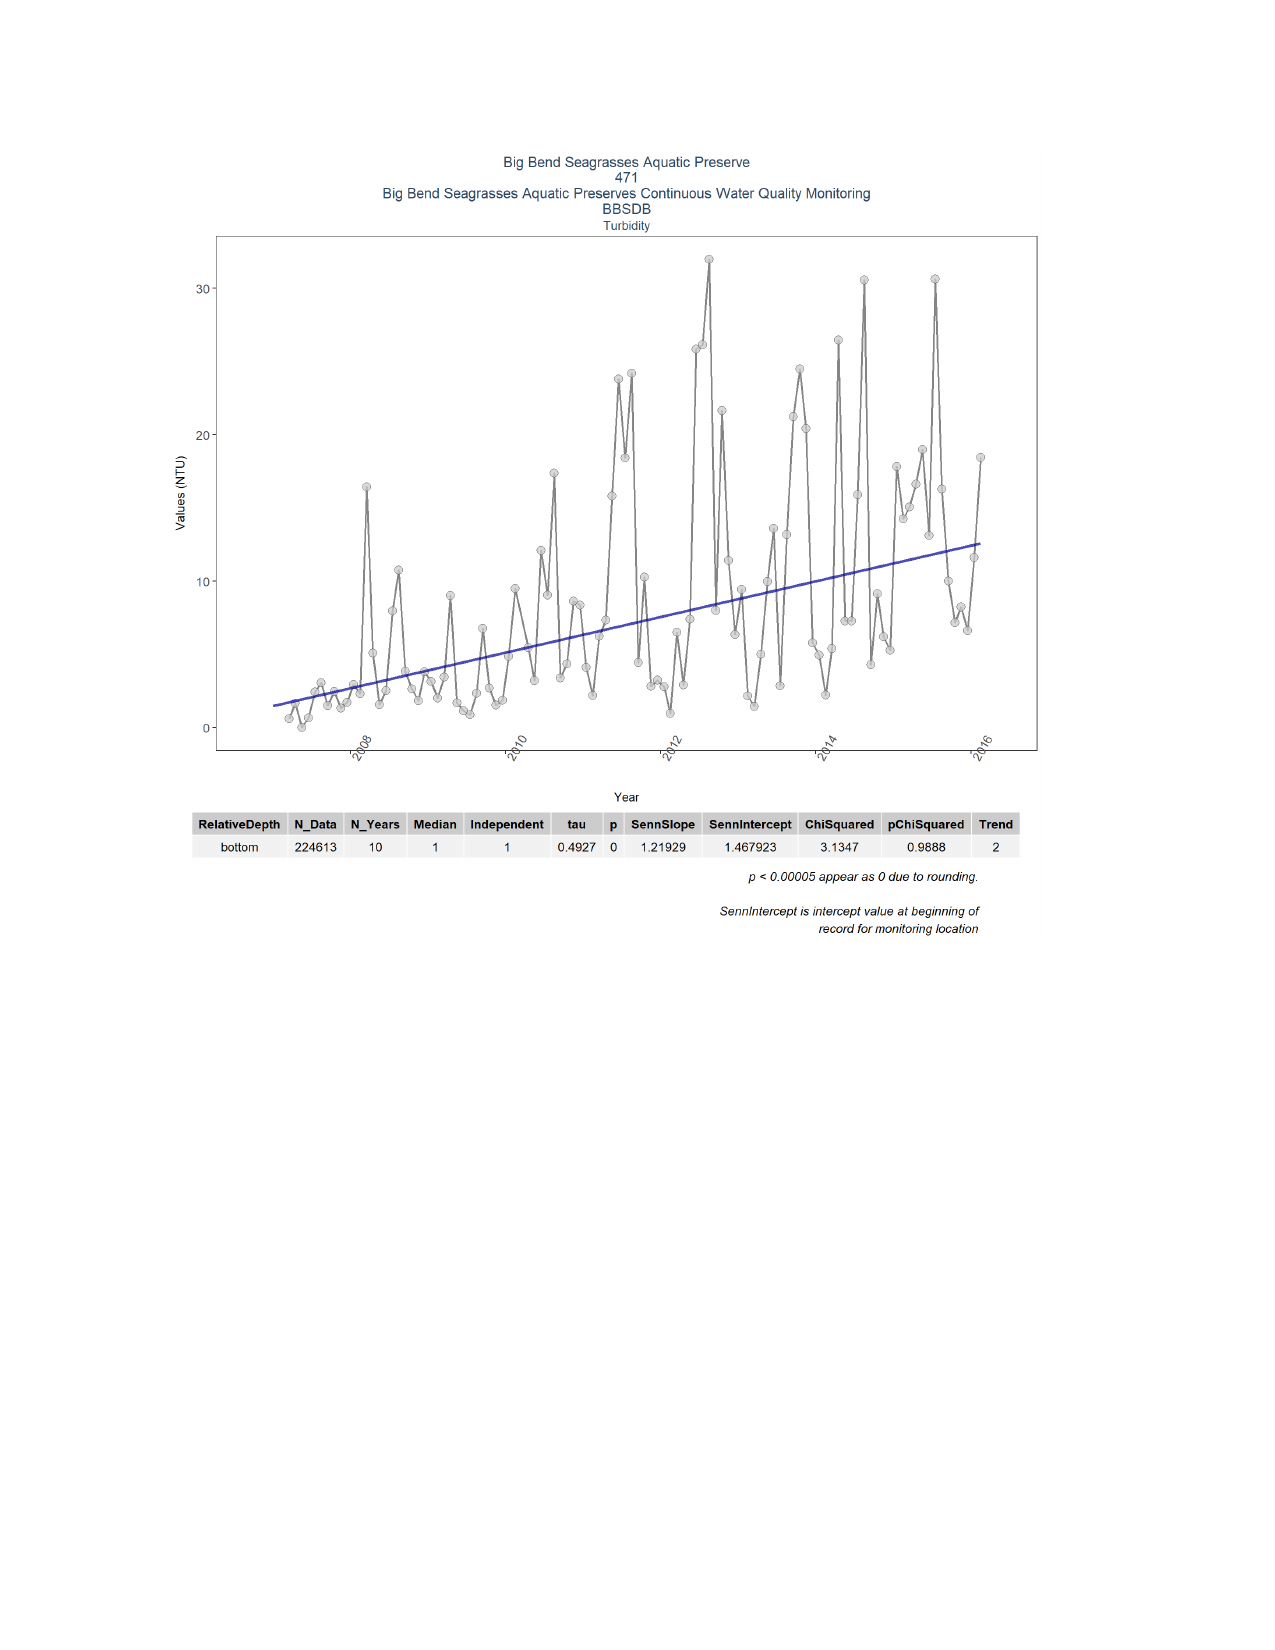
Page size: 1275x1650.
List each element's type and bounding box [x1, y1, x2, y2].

picture [168, 150, 1044, 938]
